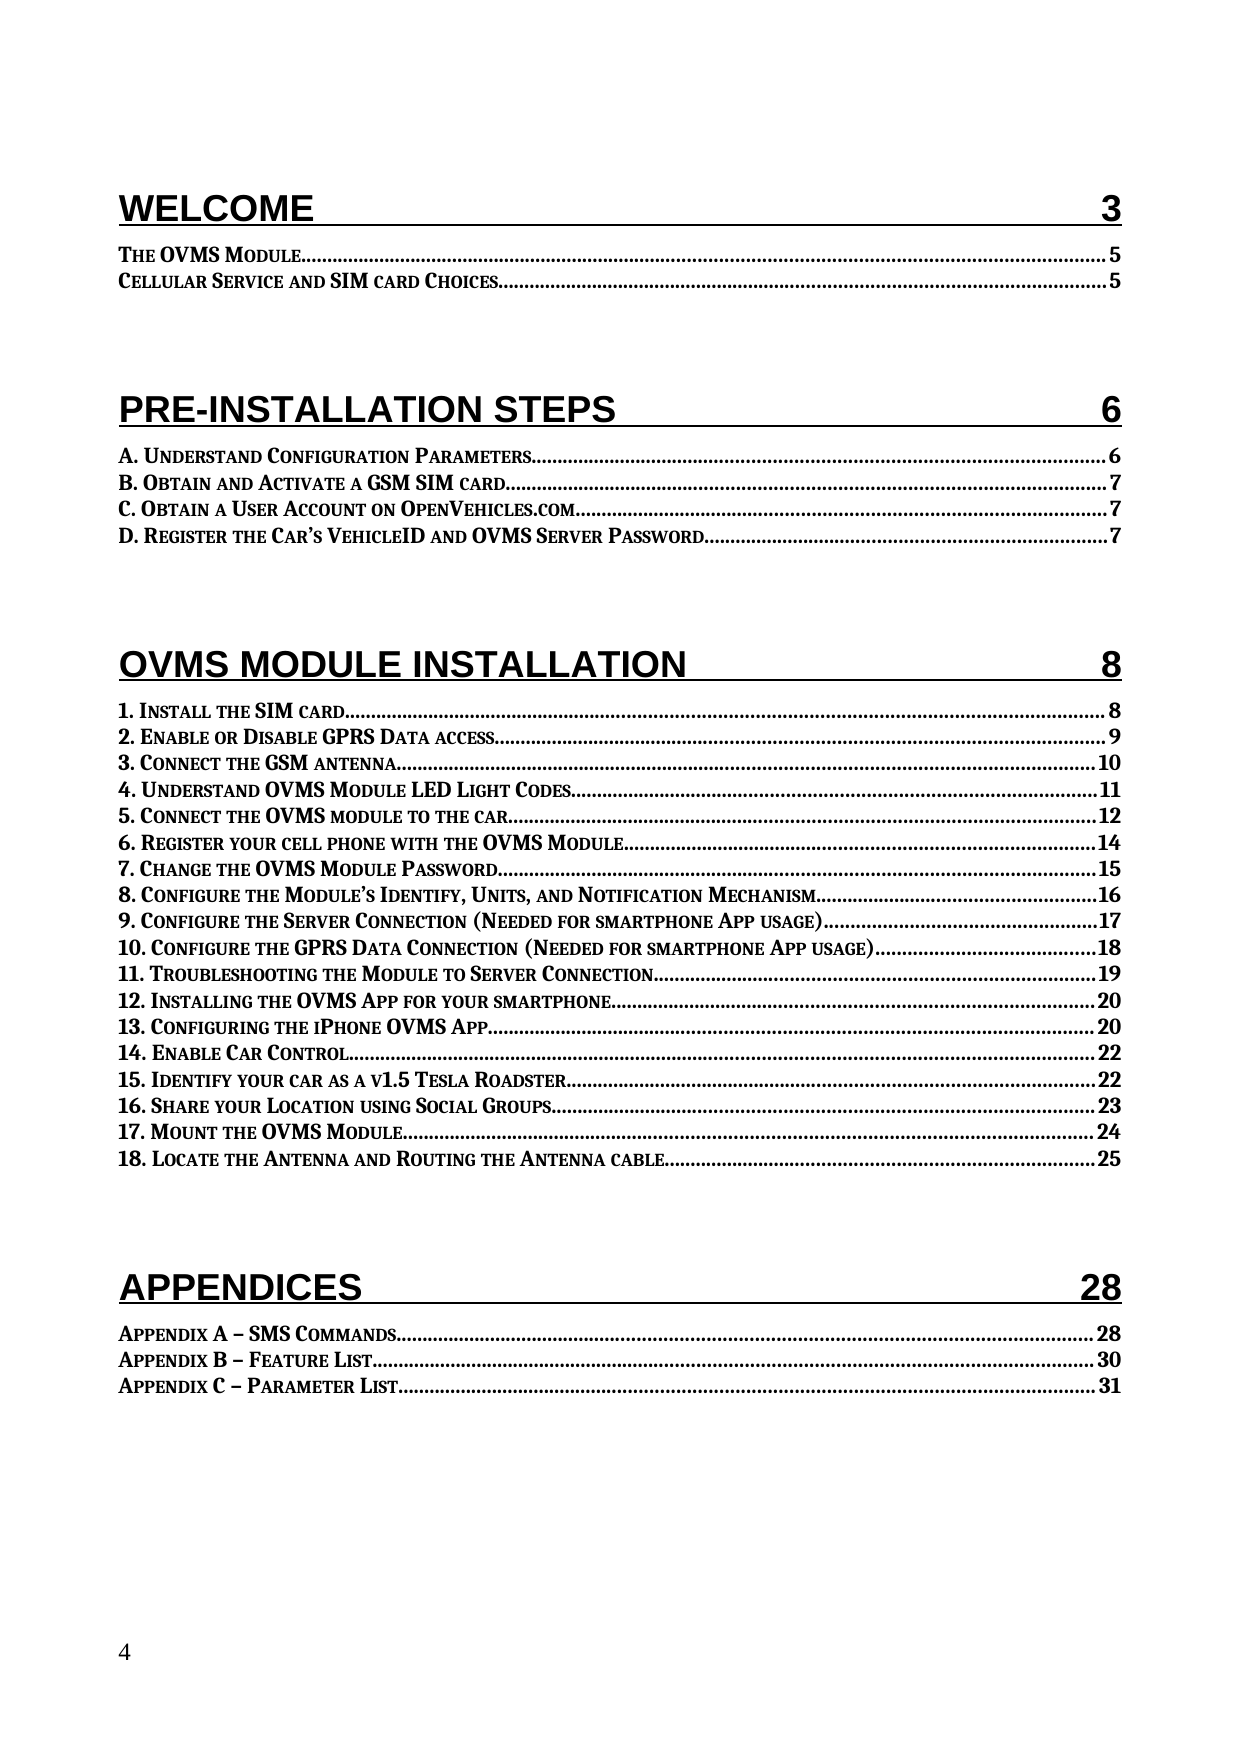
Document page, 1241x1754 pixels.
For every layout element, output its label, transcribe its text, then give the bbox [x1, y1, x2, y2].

text 4. Understand OVMS Module LED Light Codes 11 [118, 777, 1122, 803]
text 15. Identify your car as a v1.5 Tesla Roadster 22 [118, 1066, 1122, 1093]
text Appendix C – Parameter List 31 [118, 1373, 1122, 1400]
text 8. Configure the Module’s Identify, Units, and Notification Mechanism 16 [118, 882, 1122, 908]
text A. Understand Configuration Parameters 6 [118, 443, 1122, 470]
text 13. Configuring the iPhone OVMS App 20 [118, 1014, 1122, 1040]
text 1. Install the SIM card 8 [118, 697, 1122, 724]
text Pre-Installation Steps 6 [118, 388, 1122, 425]
text 10. Configure the GPRS Data Connection (Needed for smartphone App usage) 18 [118, 935, 1122, 961]
text B. Obtain and Activate a GSM SIM card 7 [118, 470, 1122, 496]
text 3. Connect the GSM antenna 10 [118, 750, 1122, 777]
text Appendix B – Feature List 30 [118, 1347, 1122, 1373]
text Appendix A – SMS Commands 28 [118, 1321, 1122, 1347]
text 2. Enable or Disable GPRS Data access 9 [118, 724, 1122, 750]
text The OVMS Module 5 [118, 242, 1122, 268]
text 5. Connect the OVMS module to the car 12 [118, 803, 1122, 829]
text 9. Configure the Server Connection (Needed for smartphone App usage) 17 [118, 908, 1122, 935]
text 16. Share your Location using Social Groups 23 [118, 1093, 1122, 1119]
text Cellular Service and SIM card Choices 5 [118, 268, 1122, 294]
text 17. Mount the OVMS Module 24 [118, 1119, 1122, 1146]
text OVMS Module Installation 8 [118, 642, 1122, 679]
text 6. Register your cell phone with the OVMS Module 14 [118, 829, 1122, 856]
text 7. Change the OVMS Module Password 15 [118, 856, 1122, 882]
text C. Obtain a User Account on OpenVehicles.com 7 [118, 496, 1122, 522]
text 18. Locate the Antenna and Routing the Antenna cable 25 [118, 1146, 1122, 1172]
text Welcome 3 [118, 186, 1122, 224]
text 11. Troubleshooting the Module to Server Connection 19 [118, 961, 1122, 987]
text 12. Installing the OVMS App for your smartphone. 20 [118, 987, 1122, 1014]
text 14. Enable Car Control 22 [118, 1040, 1122, 1066]
text D. Register the Car’s VehicleID and OVMS Server Password 7 [118, 522, 1122, 549]
text Appendices 28 [118, 1265, 1122, 1302]
